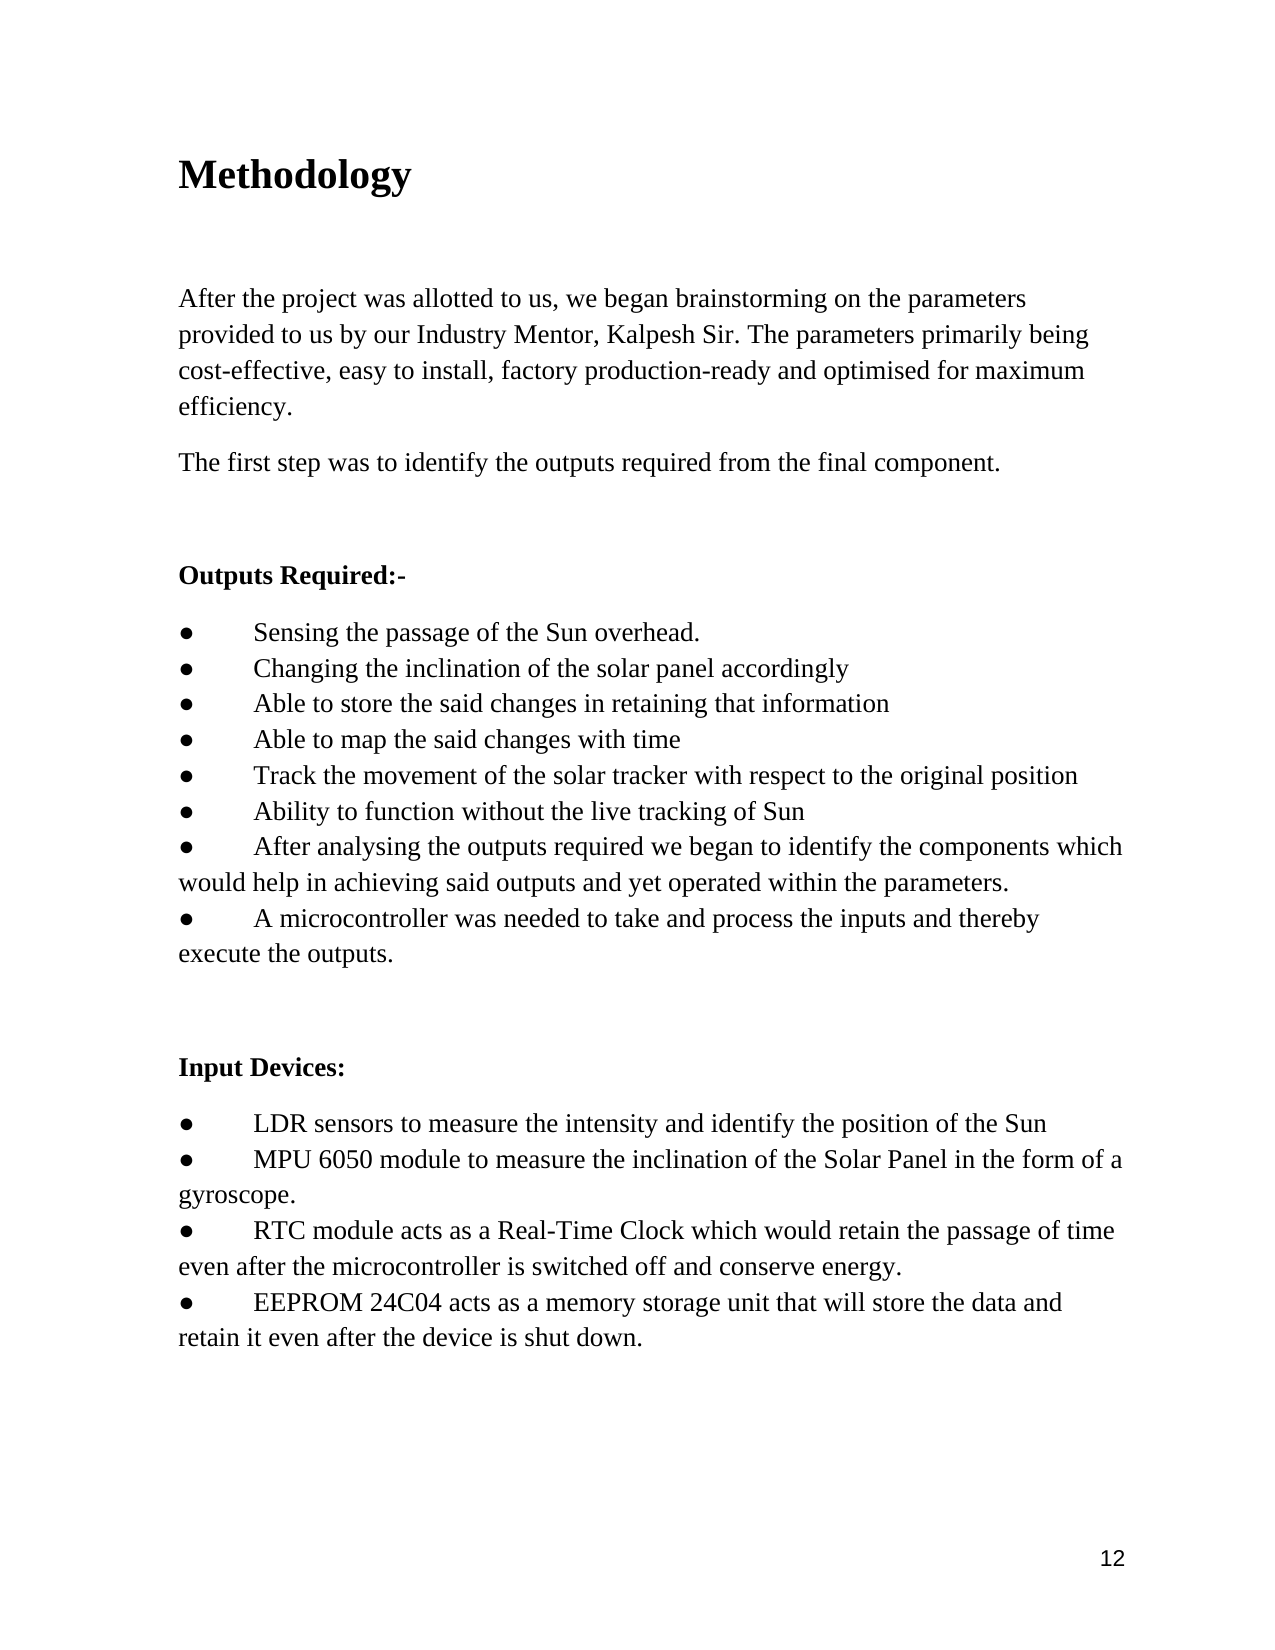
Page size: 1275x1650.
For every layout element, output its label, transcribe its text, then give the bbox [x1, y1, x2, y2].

list EEPROM 24C04 acts as a memory storage unit that will store the data and retain it even after the device is shut down. [178, 1286, 1125, 1353]
list Ability to function without the live tracking of Sun [178, 794, 1125, 826]
text The first step was to identify the outputs required from the final component. [178, 446, 1125, 477]
text Input Devices: [178, 1051, 1125, 1082]
title Methodology [178, 150, 1125, 198]
list Track the movement of the solar tracker with respect to the original position [178, 759, 1125, 790]
list RTC module acts as a Real-Time Clock which would retain the passage of time even after the microcontroller is switched off and conserve energy. [178, 1214, 1125, 1281]
list After analysing the outputs required we began to identify the components which would help in achieving said outputs and yet operated within the parameters. [178, 830, 1125, 897]
list MPU 6050 module to measure the inclination of the Solar Panel in the form of a gyroscope. [178, 1143, 1125, 1210]
list Sensing the passage of the Sun overhead. [178, 616, 1125, 647]
list Able to store the said changes in retaining that information [178, 687, 1125, 718]
list Changing the inclination of the solar panel accordingly [178, 652, 1125, 683]
list LDR sensors to measure the intensity and identify the position of the Sun [178, 1107, 1125, 1138]
list Able to map the said changes with time [178, 723, 1125, 754]
text Outputs Required:- [178, 559, 1125, 591]
list A microcontroller was needed to take and process the inputs and thereby execute the outputs. [178, 902, 1125, 969]
text After the project was allotted to us, we began brainstorming on the parameters provided to us by our Industry Mentor, Kalpesh Sir. The parameters primarily being cost-effective, easy to install, factory production-ready and optimised for maximum efficiency. [178, 282, 1125, 421]
